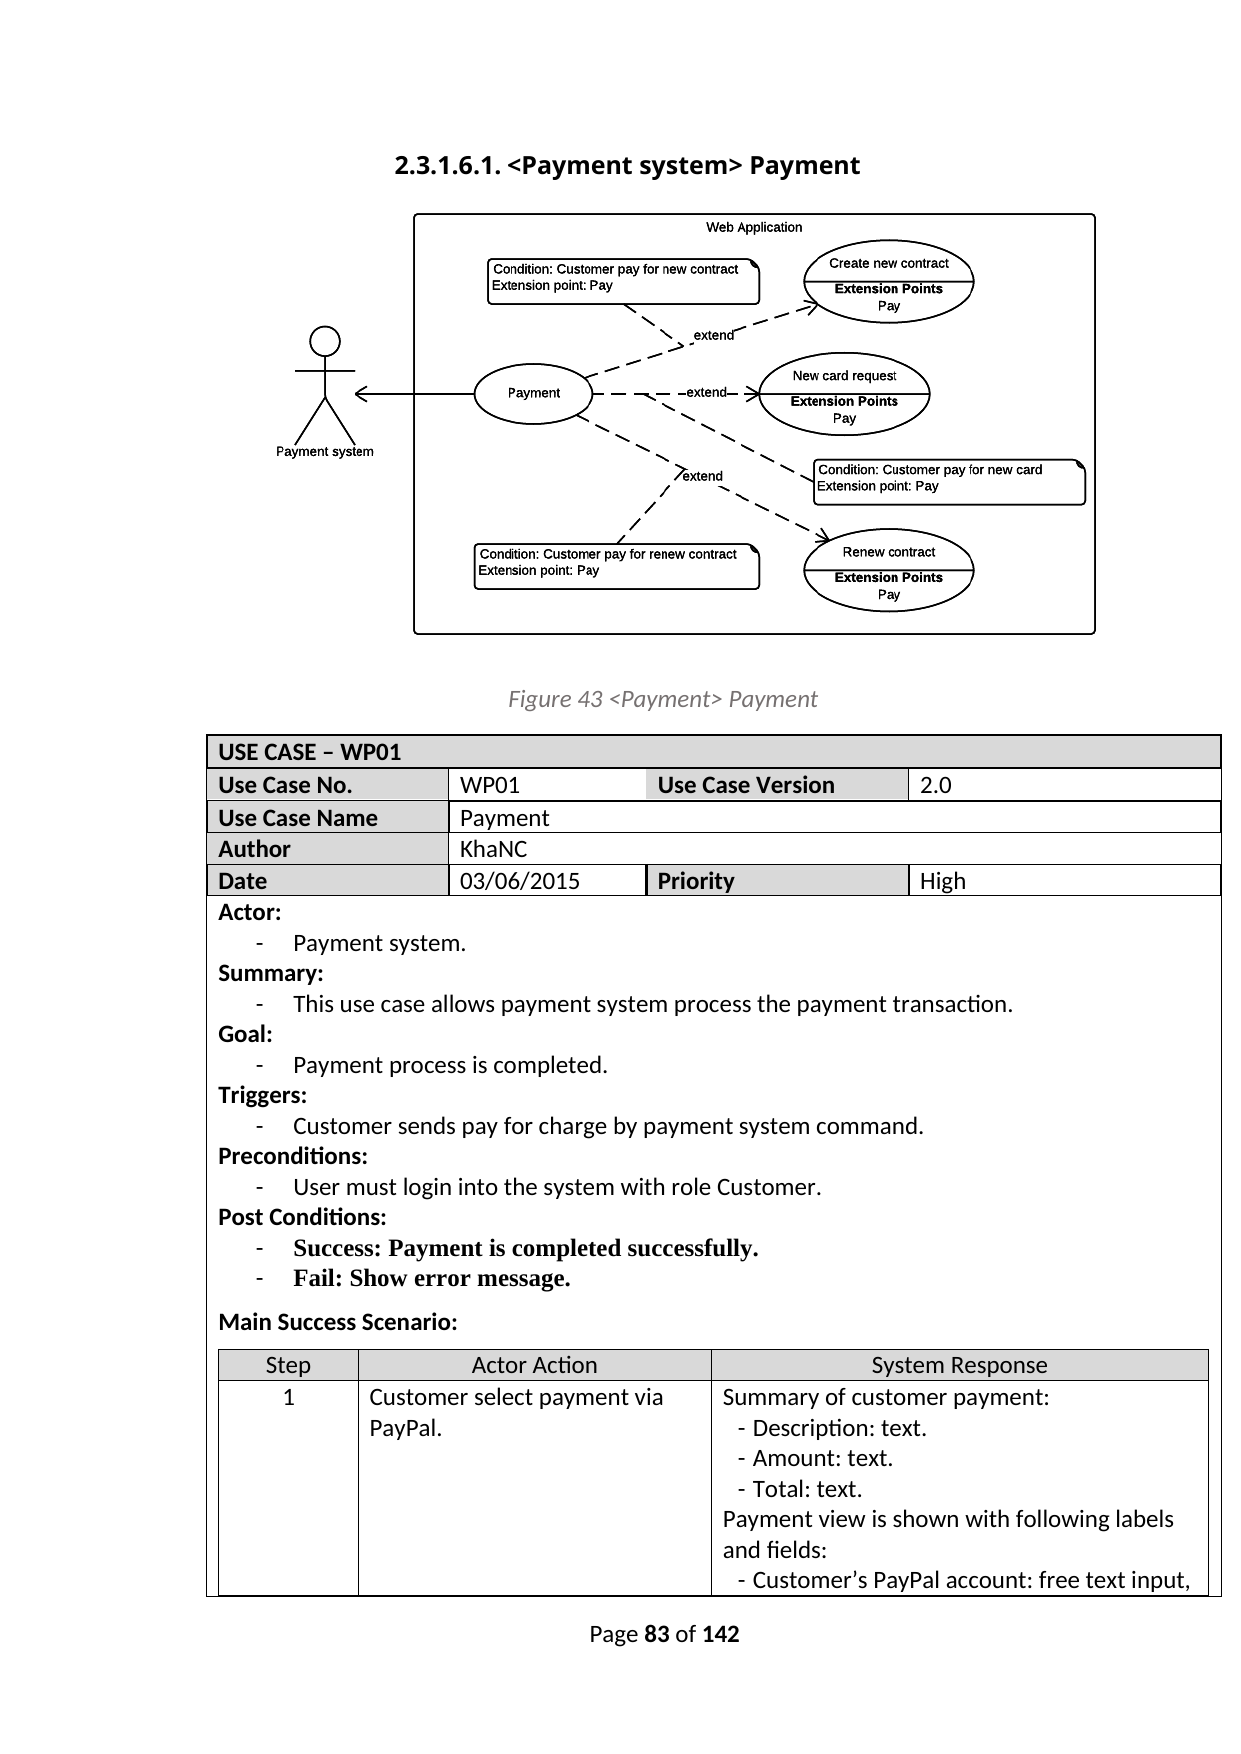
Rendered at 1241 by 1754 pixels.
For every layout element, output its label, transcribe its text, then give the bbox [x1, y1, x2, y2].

table_cell Use Case No. [207, 769, 448, 799]
table_cell Use Case Version [646, 769, 908, 799]
table_cell 2.0 [909, 769, 1221, 799]
picture [206, 184, 1124, 664]
table_cell Priority [648, 865, 908, 895]
table_cell WP01 [449, 769, 646, 799]
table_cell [207, 896, 1221, 1596]
table_cell KhaNC [449, 833, 1221, 864]
table_cell Payment [450, 802, 1220, 832]
subtitle <Payment system> Payment [394, 148, 1122, 182]
table_header USE CASE – WP01 [208, 736, 1220, 767]
table_cell 03/06/2015 [450, 865, 645, 895]
table_cell Author [207, 833, 448, 864]
table_cell Use Case Name [208, 801, 448, 832]
table_cell Date [208, 865, 448, 895]
table_cell High [910, 865, 1220, 895]
